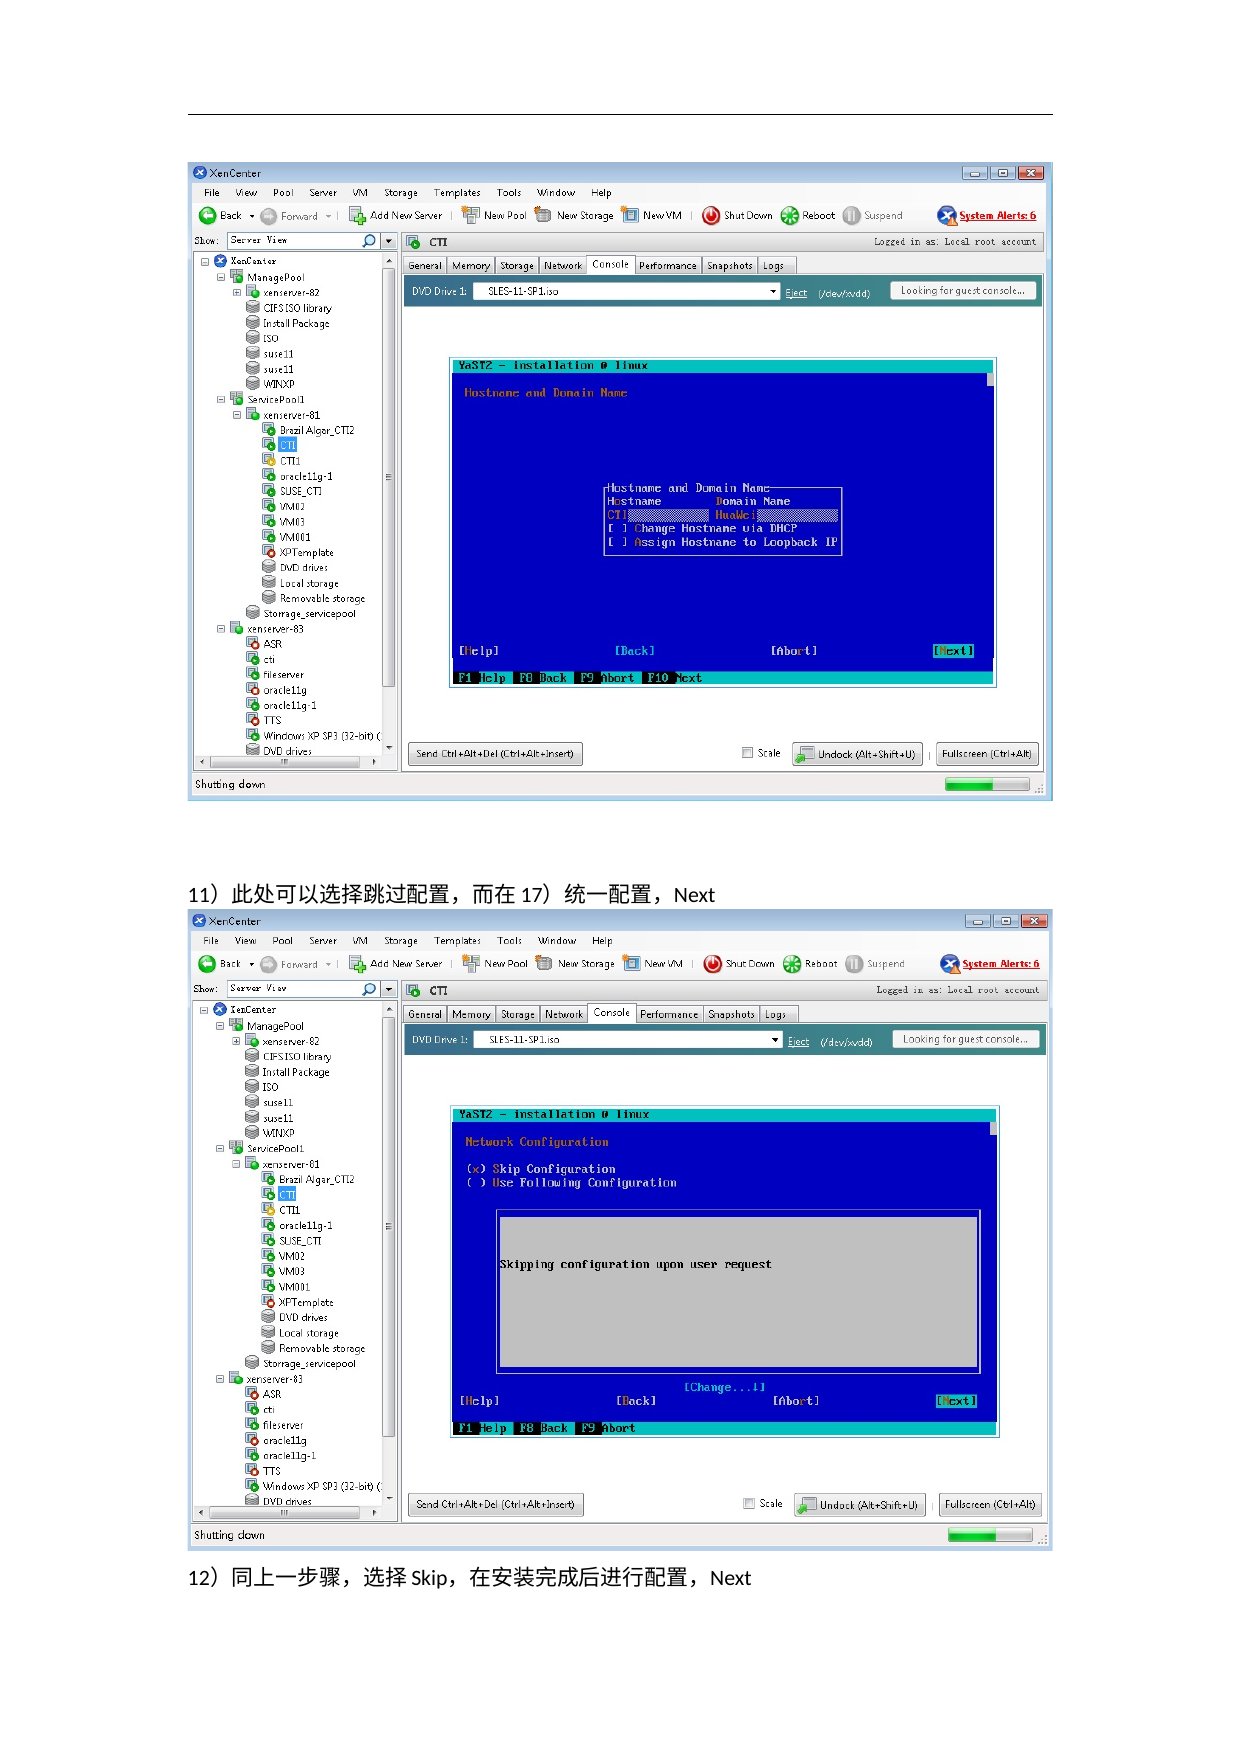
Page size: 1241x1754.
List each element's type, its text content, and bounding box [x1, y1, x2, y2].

picture [187, 909, 1053, 1551]
picture [187, 162, 1053, 801]
text 11）此处可以选择跳过配置，而在17）统一配置，Next [187, 877, 1053, 909]
text 12）同上一步骤，选择Skip，在安装完成后进行配置，Next [187, 1559, 1053, 1592]
